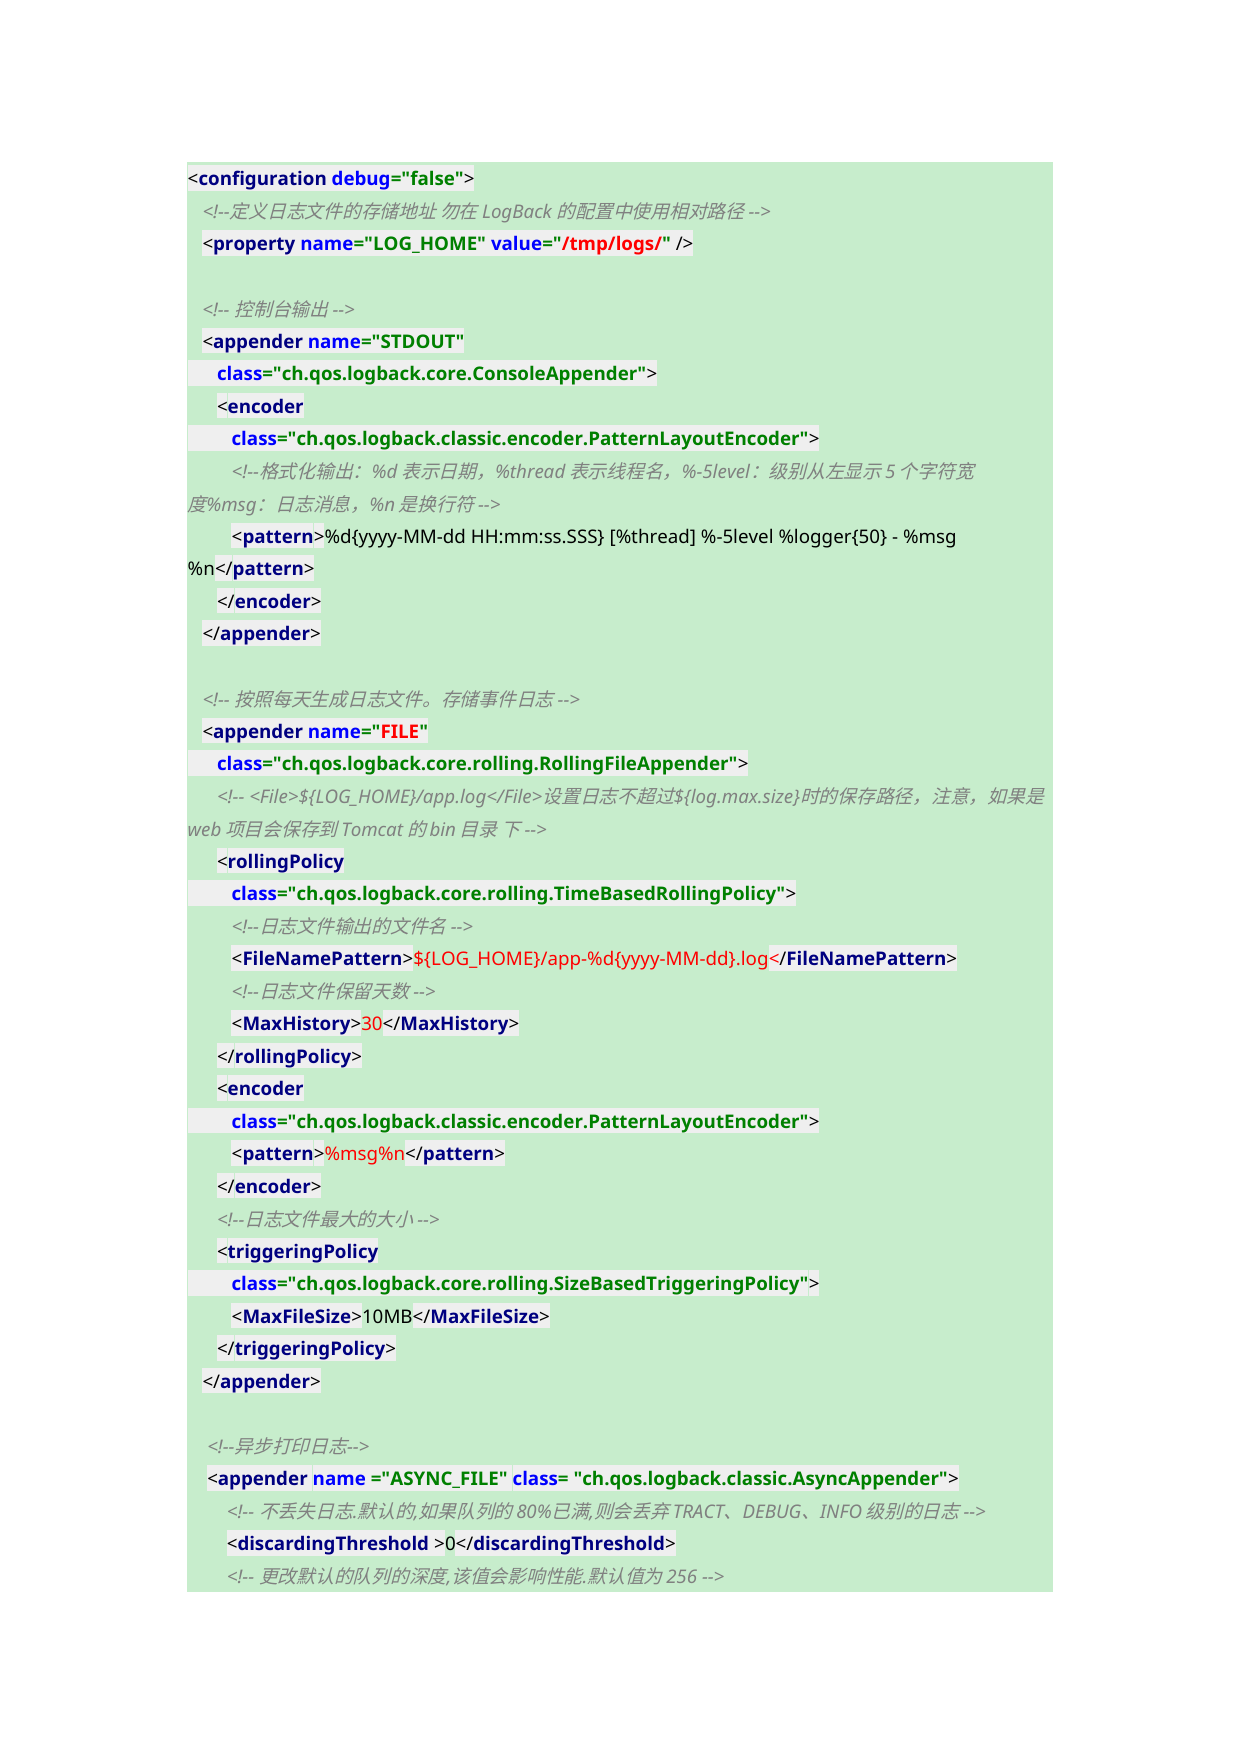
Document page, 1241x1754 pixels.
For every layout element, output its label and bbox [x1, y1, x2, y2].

text [187, 162, 1053, 1592]
